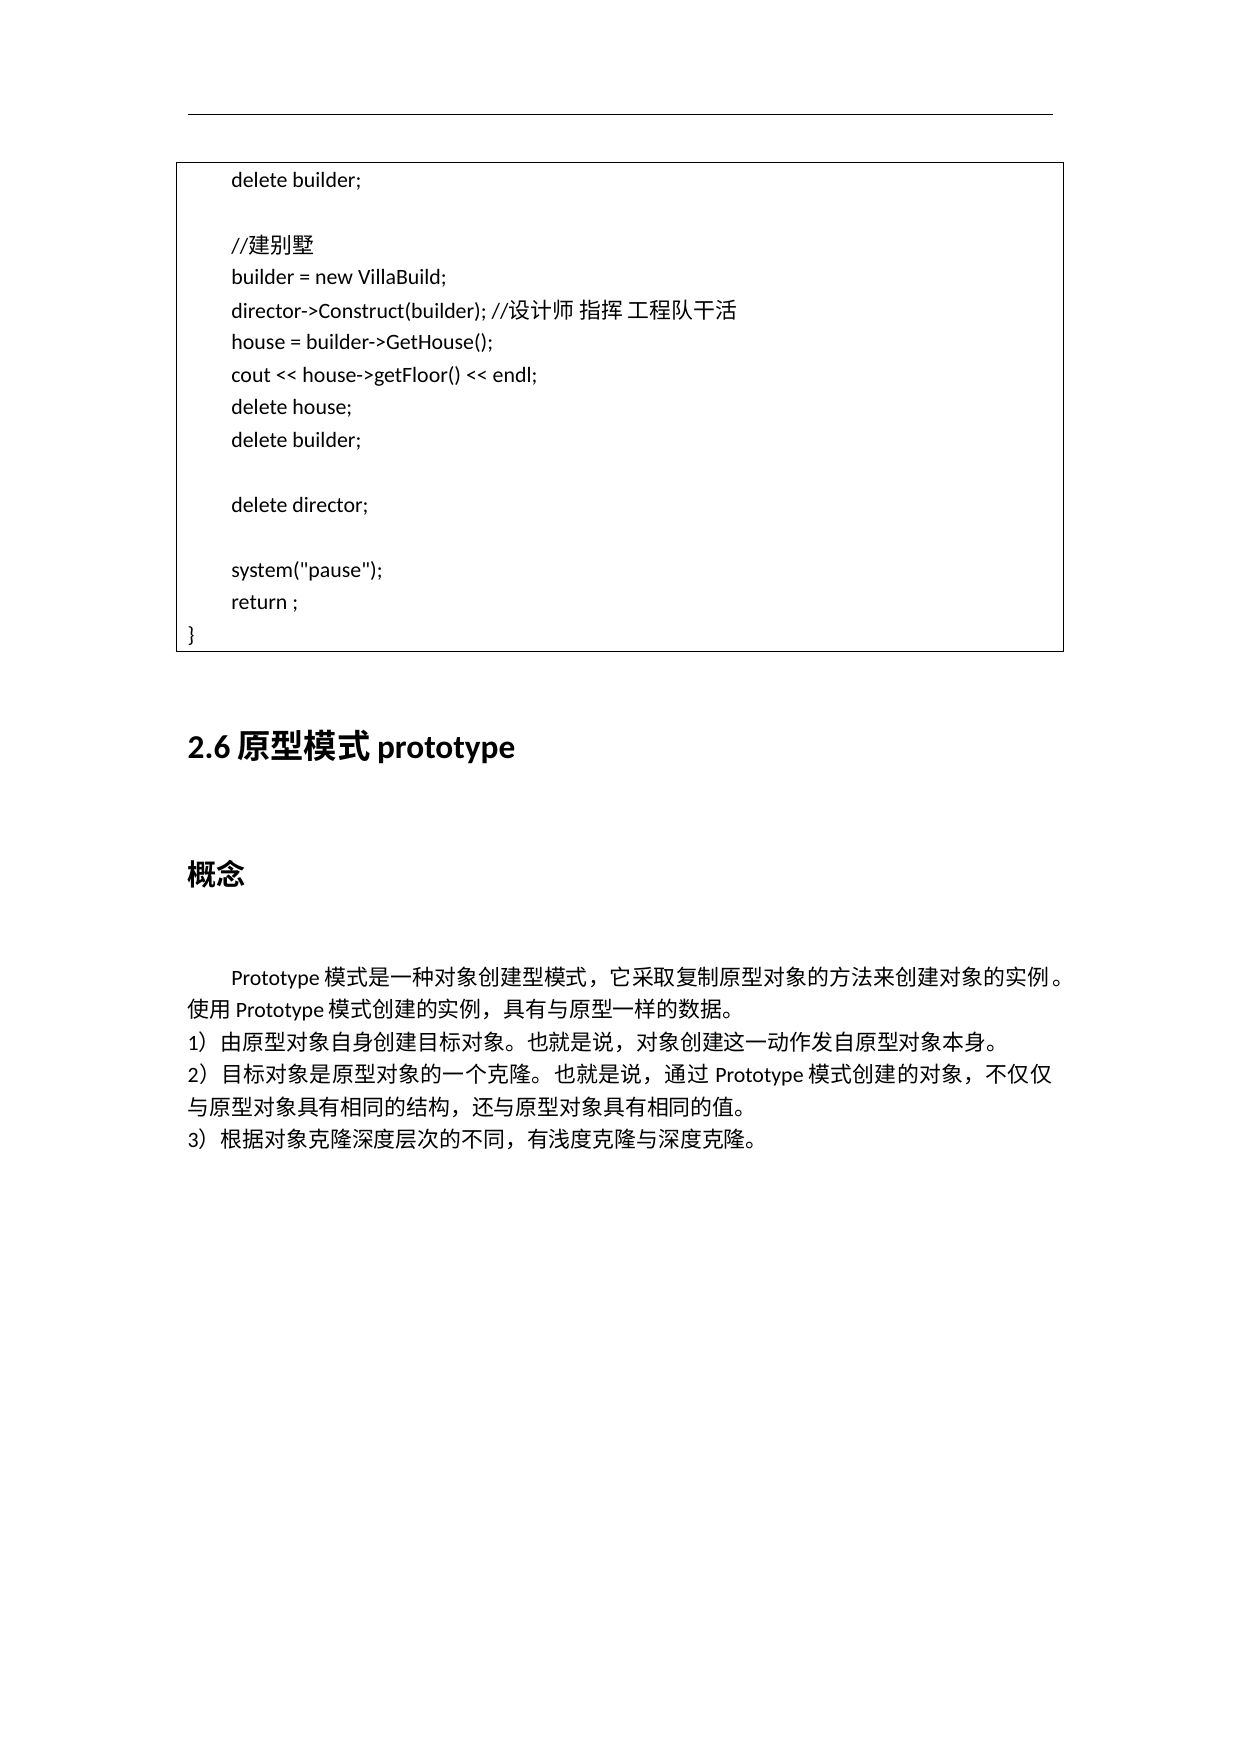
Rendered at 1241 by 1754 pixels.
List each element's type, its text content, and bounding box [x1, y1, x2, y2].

text 3）根据对象克隆深度层次的不同，有浅度克隆与深度克隆。 [187, 1122, 1053, 1154]
text 1）由原型对象自身创建目标对象。也就是说，对象创建这一动作发自原型对象本身。 [187, 1024, 1053, 1057]
text 2）目标对象是原型对象的一个克隆。也就是说，通过Prototype模式创建的对象，不仅仅与原型对象具有相同的结构，还与原型对象具有相同的值。 [187, 1057, 1053, 1122]
text Prototype模式是一种对象创建型模式，它采取复制原型对象的方法来创建对象的实例。使用Prototype模式创建的实例，具有与原型一样的数据。 [187, 959, 1053, 1024]
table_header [177, 163, 1063, 651]
subtitle 概念 [187, 840, 1053, 905]
subtitle 2.6原型模式prototype [187, 711, 1053, 776]
